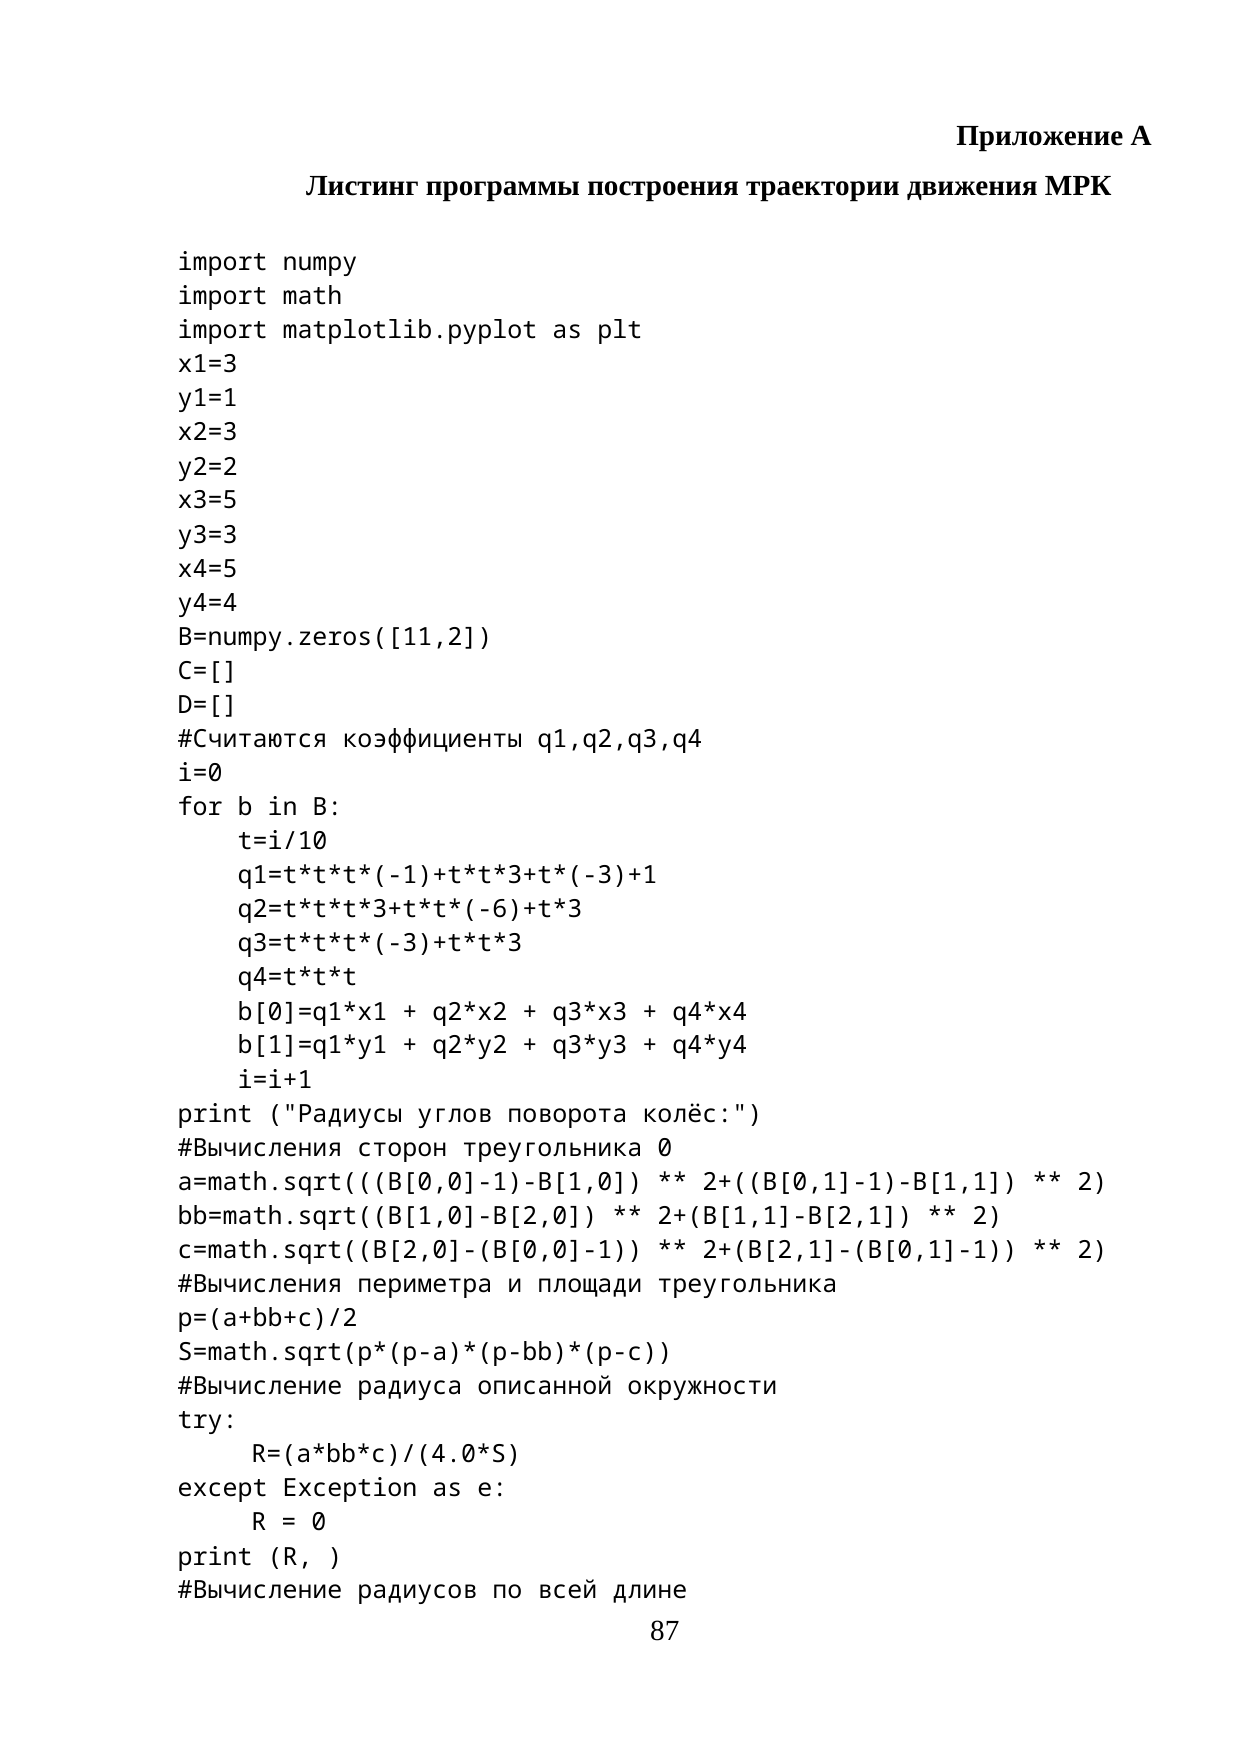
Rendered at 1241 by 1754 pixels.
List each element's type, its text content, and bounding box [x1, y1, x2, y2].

text b[1]=q1*y1 + q2*y2 + q3*y3 + q4*y4 [177, 1027, 1152, 1061]
text a=math.sqrt(((B[0,0]-1)-B[1,0]) ** 2+((B[0,1]-1)-B[1,1]) ** 2) [177, 1163, 1152, 1197]
text Приложение А [177, 118, 1152, 152]
text x4=5 [177, 550, 1152, 584]
text y3=3 [177, 516, 1152, 550]
text x2=3 [177, 414, 1152, 448]
text c=math.sqrt((B[2,0]-(B[0,0]-1)) ** 2+(B[2,1]-(B[0,1]-1)) ** 2) [177, 1232, 1152, 1266]
text y2=2 [177, 448, 1152, 482]
text x3=5 [177, 482, 1152, 516]
text t=i/10 [177, 823, 1152, 857]
text D=[] [177, 687, 1152, 721]
text C=[] [177, 652, 1152, 687]
text for b in B: [177, 789, 1152, 823]
text p=(a+bb+c)/2 [177, 1300, 1152, 1334]
text B=numpy.zeros([11,2]) [177, 618, 1152, 652]
text #Вычисления периметра и площади треугольника [177, 1266, 1152, 1300]
text q3=t*t*t*(-3)+t*t*3 [177, 925, 1152, 959]
text print (R, ) [177, 1538, 1152, 1572]
text Листинг программы построения траектории движения МРК [177, 168, 1152, 202]
text i=i+1 [177, 1061, 1152, 1095]
text x1=3 [177, 346, 1152, 380]
text q1=t*t*t*(-1)+t*t*3+t*(-3)+1 [177, 857, 1152, 891]
text q2=t*t*t*3+t*t*(-6)+t*3 [177, 891, 1152, 925]
text b[0]=q1*x1 + q2*x2 + q3*x3 + q4*x4 [177, 993, 1152, 1027]
text import math [177, 278, 1152, 312]
text bb=math.sqrt((B[1,0]-B[2,0]) ** 2+(B[1,1]-B[2,1]) ** 2) [177, 1197, 1152, 1232]
text #Вычисления сторон треугольника 0 [177, 1129, 1152, 1163]
text print ("Радиусы углов поворота колёс:") [177, 1095, 1152, 1129]
text R = 0 [177, 1504, 1152, 1538]
text try: [177, 1402, 1152, 1436]
text #Вычисление радиусов по всей длине [177, 1572, 1152, 1606]
text y1=1 [177, 380, 1152, 414]
text except Exception as e: [177, 1470, 1152, 1504]
text #Вычисление радиуса описанной окружности [177, 1368, 1152, 1402]
text import matplotlib.pyplot as plt [177, 312, 1152, 346]
text q4=t*t*t [177, 959, 1152, 993]
text import numpy [177, 244, 1152, 278]
text y4=4 [177, 584, 1152, 618]
text R=(a*bb*c)/(4.0*S) [177, 1436, 1152, 1470]
text #Считаются коэффициенты q1,q2,q3,q4 [177, 721, 1152, 755]
text i=0 [177, 755, 1152, 789]
text S=math.sqrt(p*(p-a)*(p-bb)*(p-c)) [177, 1334, 1152, 1368]
